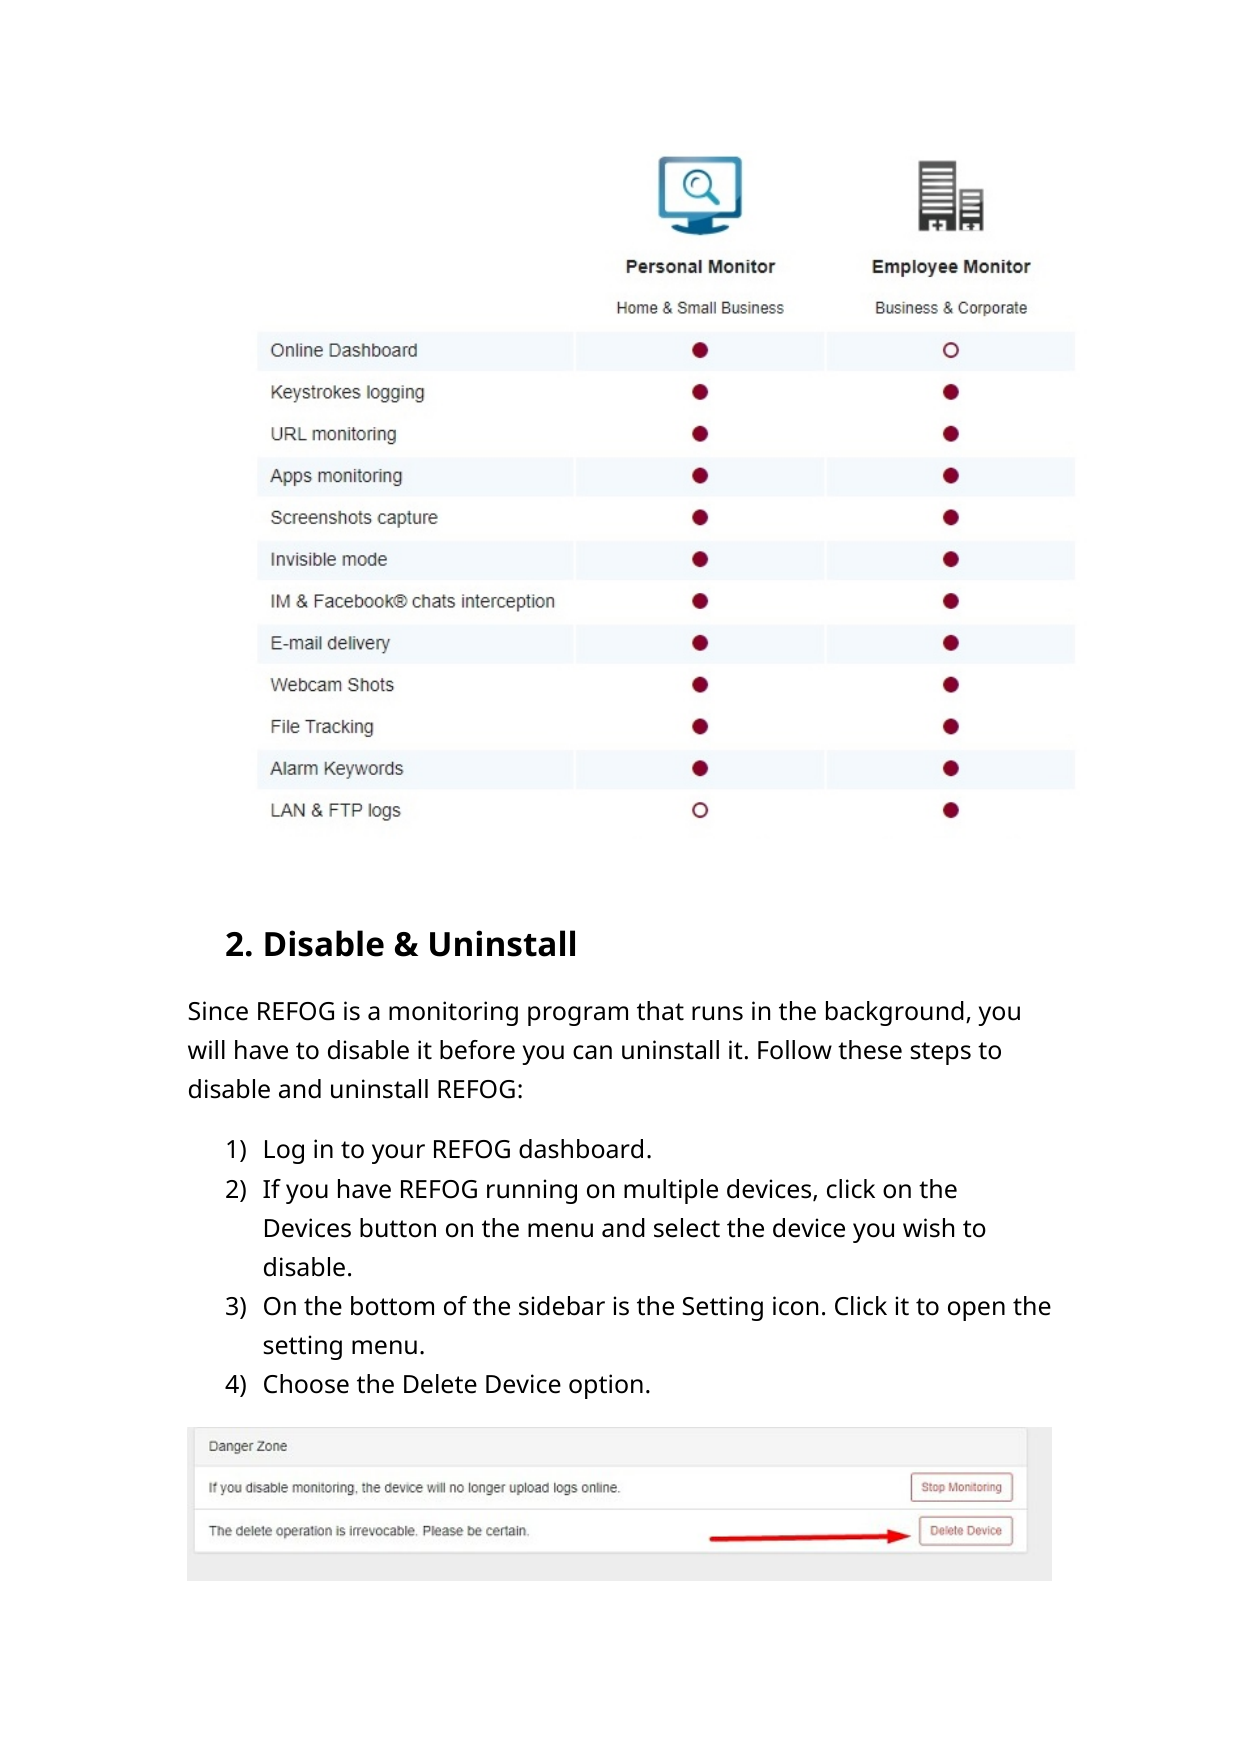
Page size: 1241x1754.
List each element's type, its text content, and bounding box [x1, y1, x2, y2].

picture [234, 150, 1100, 839]
picture [187, 1427, 1052, 1581]
text Since REFOG is a monitoring program that runs in the background, you will have to disable it before you can uninstall it. Follow these steps to disable and uninstall REFOG: [187, 994, 1053, 1106]
list If you have REFOG running on multiple devices, click on the Devices button on the menu and select the device you wish to disable. [225, 1171, 1053, 1284]
list On the bottom of the sidebar is the Setting icon. Click it to open the setting menu. [225, 1289, 1053, 1362]
list Choose the Delete Device option. [225, 1367, 1053, 1401]
list Log in to your REFOG dashboard. [225, 1132, 1053, 1166]
list Disable & Uninstall [225, 921, 1053, 966]
